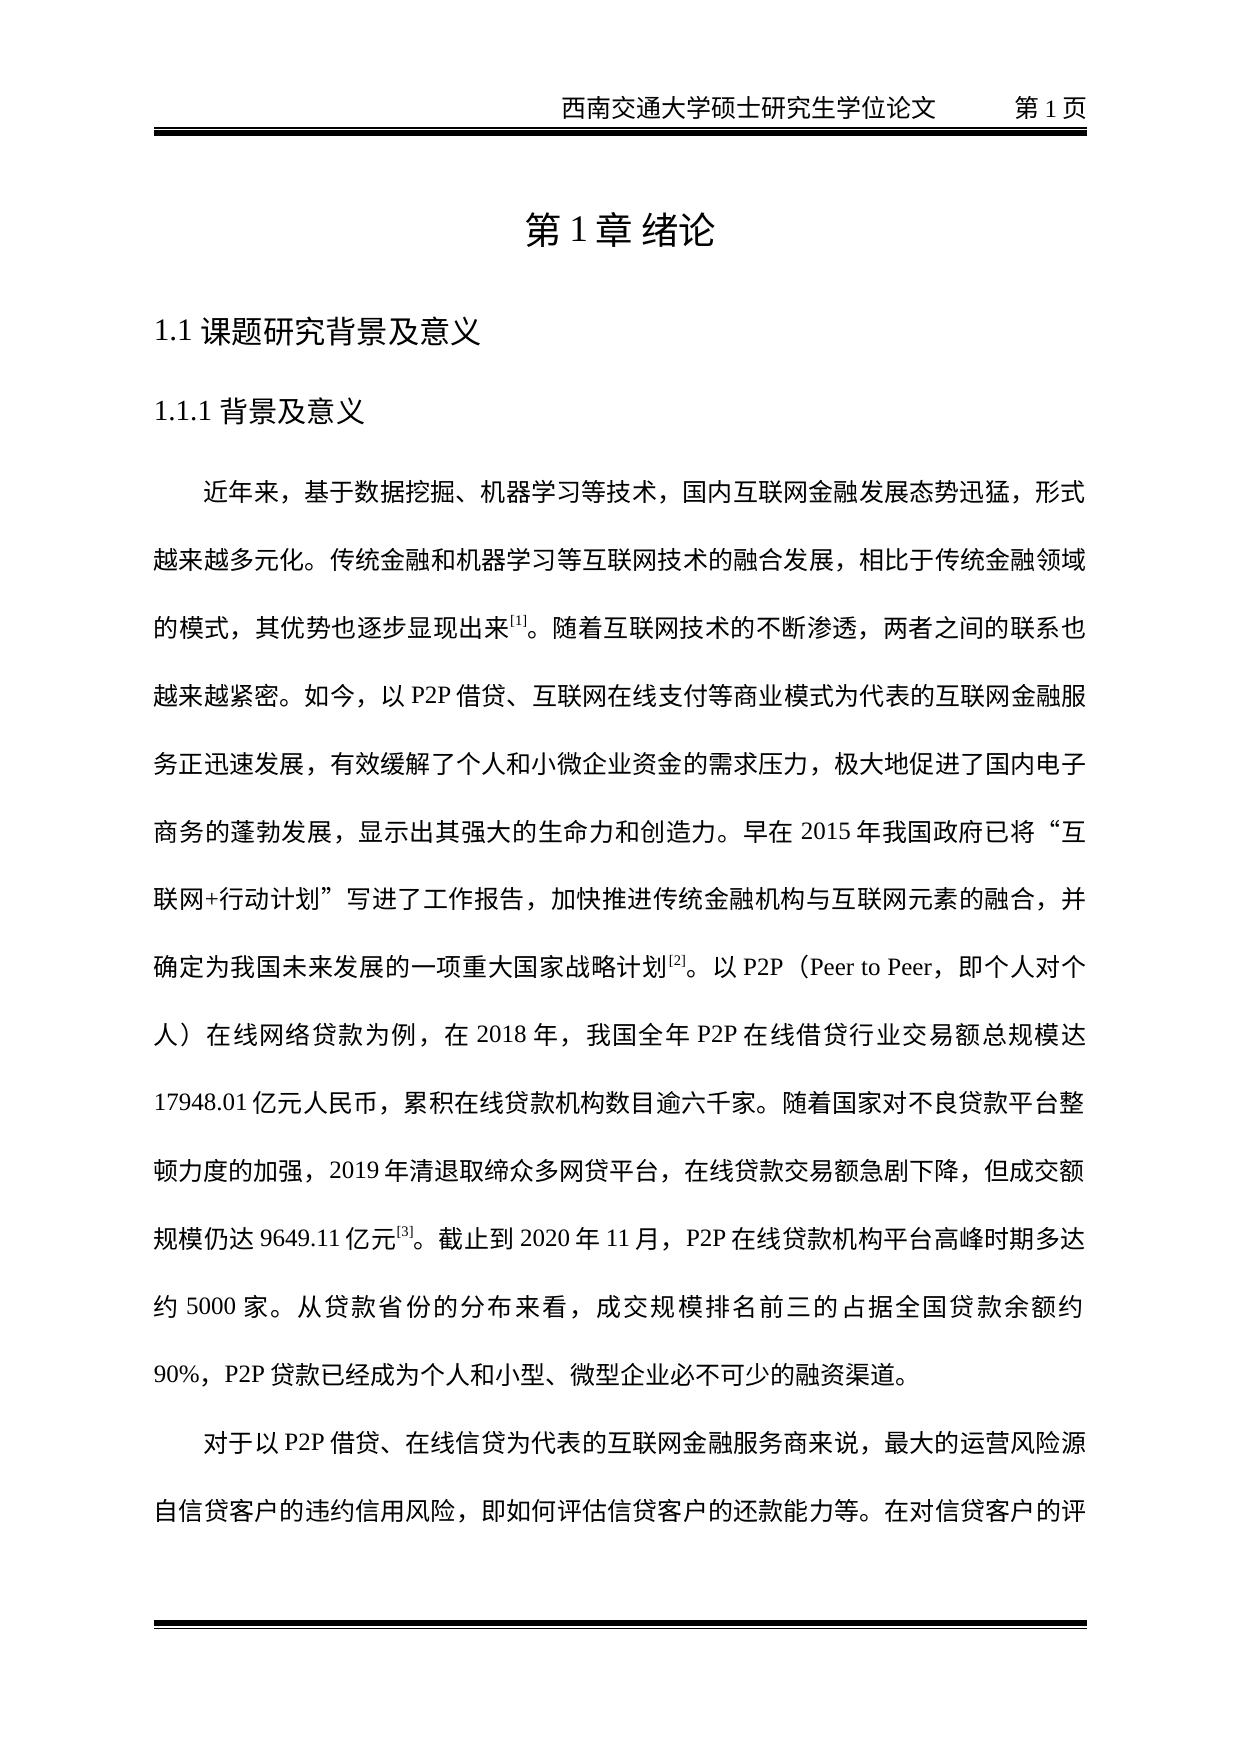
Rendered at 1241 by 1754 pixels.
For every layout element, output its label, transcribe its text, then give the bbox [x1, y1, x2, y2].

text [153, 1407, 1087, 1543]
subtitle 第1章 绪论 [153, 194, 1087, 262]
text 近年来，基于数据挖掘、机器学习等技术，国内互联网金融发展态势迅猛，形式越来越多元化。传统金融和机器学习等互联网技术的融合发展，相比于传统金融领域的模式，其优势也逐步显现出来[1]。随着互联网技术的不断渗透，两者之间的联系也越来越紧密。如今，以P2P借贷、互联网在线支付等商业模式为代表的互联网金融服务正迅速发展，有效缓解了个人和小微企业资金的需求压力，极大地促进了国内电子商务的蓬勃发展，显示出其强大的生命力和创造力。早在2015年我国政府已将“互联网+行动计划”写进了工作报告，加快推进传统金融机构与互联网元素的融合，并确定为我国未来发展的一项重大国家战略计划[2]。以P2P（Peer to Peer，即个人对个人）在线网络贷款为例，在2018年，我国全年P2P在线借贷行业交易额总规模达17948.01亿元人民币，累积在线贷款机构数目逾六千家。随着国家对不良贷款平台整顿力度的加强，2019年清退取缔众多网贷平台，在线贷款交易额急剧下降，但成交额规模仍达9649.11亿元[3]。截止到2020年11月，P2P在线贷款机构平台高峰时期多达约5000家。从贷款省份的分布来看，成交规模排名前三的占据全国贷款余额约90%，P2P贷款已经成为个人和小型、微型企业必不可少的融资渠道。 [153, 457, 1087, 1407]
title 1.1.1 背景及意义 [153, 376, 1087, 444]
subtitle 1.1 课题研究背景及意义 [153, 296, 1087, 364]
